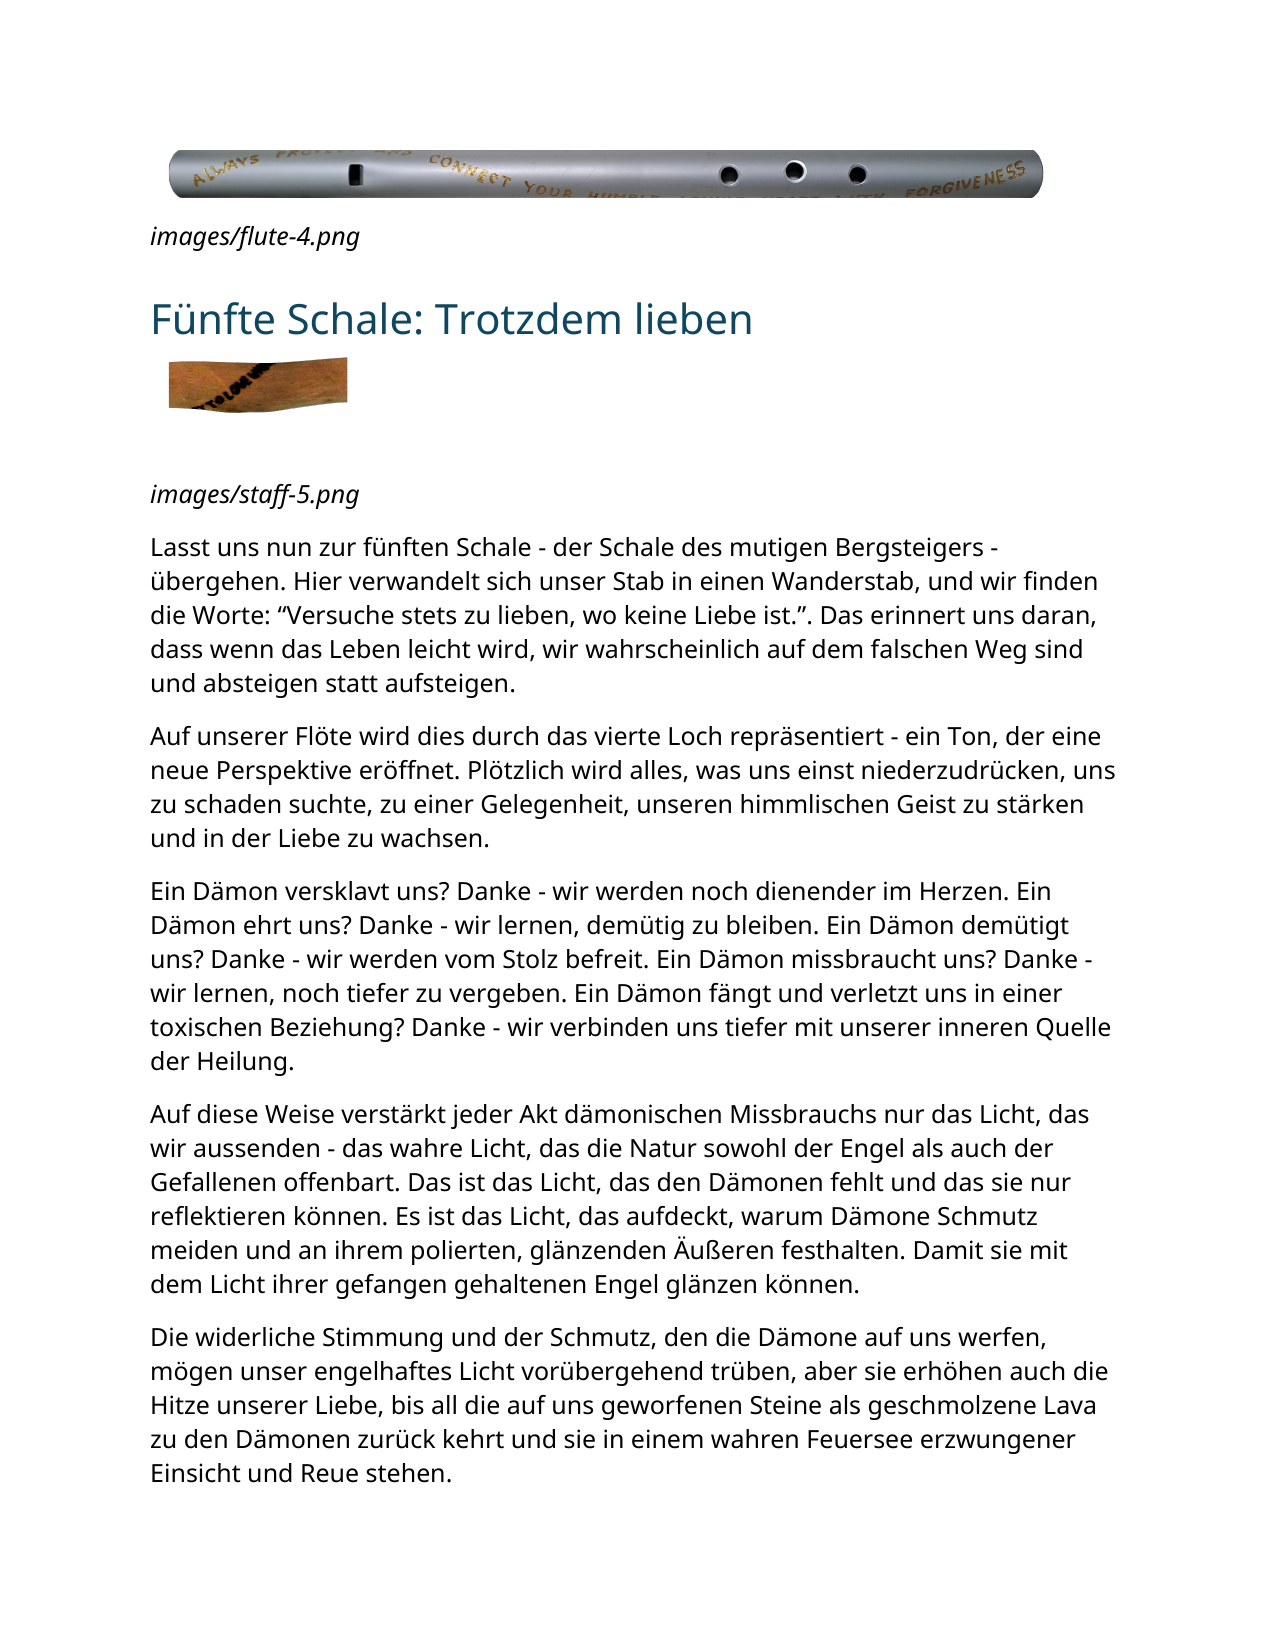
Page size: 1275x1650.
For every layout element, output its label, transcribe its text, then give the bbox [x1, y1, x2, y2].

text images/staff-5.png [150, 477, 1125, 511]
text Ein Dämon versklavt uns? Danke - wir werden noch dienender im Herzen. Ein Dämon ehrt uns? Danke - wir lernen, demütig zu bleiben. Ein Dämon demütigt uns? Danke - wir werden vom Stolz befreit. Ein Dämon missbraucht uns? Danke - wir lernen, noch tiefer zu vergeben. Ein Dämon fängt und verletzt uns in einer toxischen Beziehung? Danke - wir verbinden uns tiefer mit unserer inneren Quelle der Heilung. [150, 873, 1125, 1078]
picture [168, 355, 348, 456]
picture [168, 150, 1044, 198]
text Auf diese Weise verstärkt jeder Akt dämonischen Missbrauchs nur das Licht, das wir aussenden - das wahre Licht, das die Natur sowohl der Engel als auch der Gefallenen offenbart. Das ist das Licht, das den Dämonen fehlt und das sie nur reflektieren können. Es ist das Licht, das aufdeckt, warum Dämone Schmutz meiden und an ihrem polierten, glänzenden Äußeren festhalten. Damit sie mit dem Licht ihrer gefangen gehaltenen Engel glänzen können. [150, 1097, 1125, 1301]
text Auf unserer Flöte wird dies durch das vierte Loch repräsentiert - ein Ton, der eine neue Perspektive eröffnet. Plötzlich wird alles, was uns einst niederzudrücken, uns zu schaden suchte, zu einer Gelegenheit, unseren himmlischen Geist zu stärken und in der Liebe zu wachsen. [150, 718, 1125, 855]
text images/flute-4.png [150, 218, 1125, 252]
text Die widerliche Stimmung und der Schmutz, den die Dämone auf uns werfen, mögen unser engelhaftes Licht vorübergehend trüben, aber sie erhöhen auch die Hitze unserer Liebe, bis all die auf uns geworfenen Steine als geschmolzene Lava zu den Dämonen zurück kehrt und sie in einem wahren Feuersee erzwungener Einsicht und Reue stehen. [150, 1320, 1125, 1490]
subtitle Fünfte Schale: Trotzdem lieben [150, 290, 1125, 347]
text Lasst uns nun zur fünften Schale - der Schale des mutigen Bergsteigers - übergehen. Hier verwandelt sich unser Stab in einen Wanderstab, und wir finden die Worte: “Versuche stets zu lieben, wo keine Liebe ist.”. Das erinnert uns daran, dass wenn das Leben leicht wird, wir wahrscheinlich auf dem falschen Weg sind und absteigen statt aufsteigen. [150, 529, 1125, 700]
